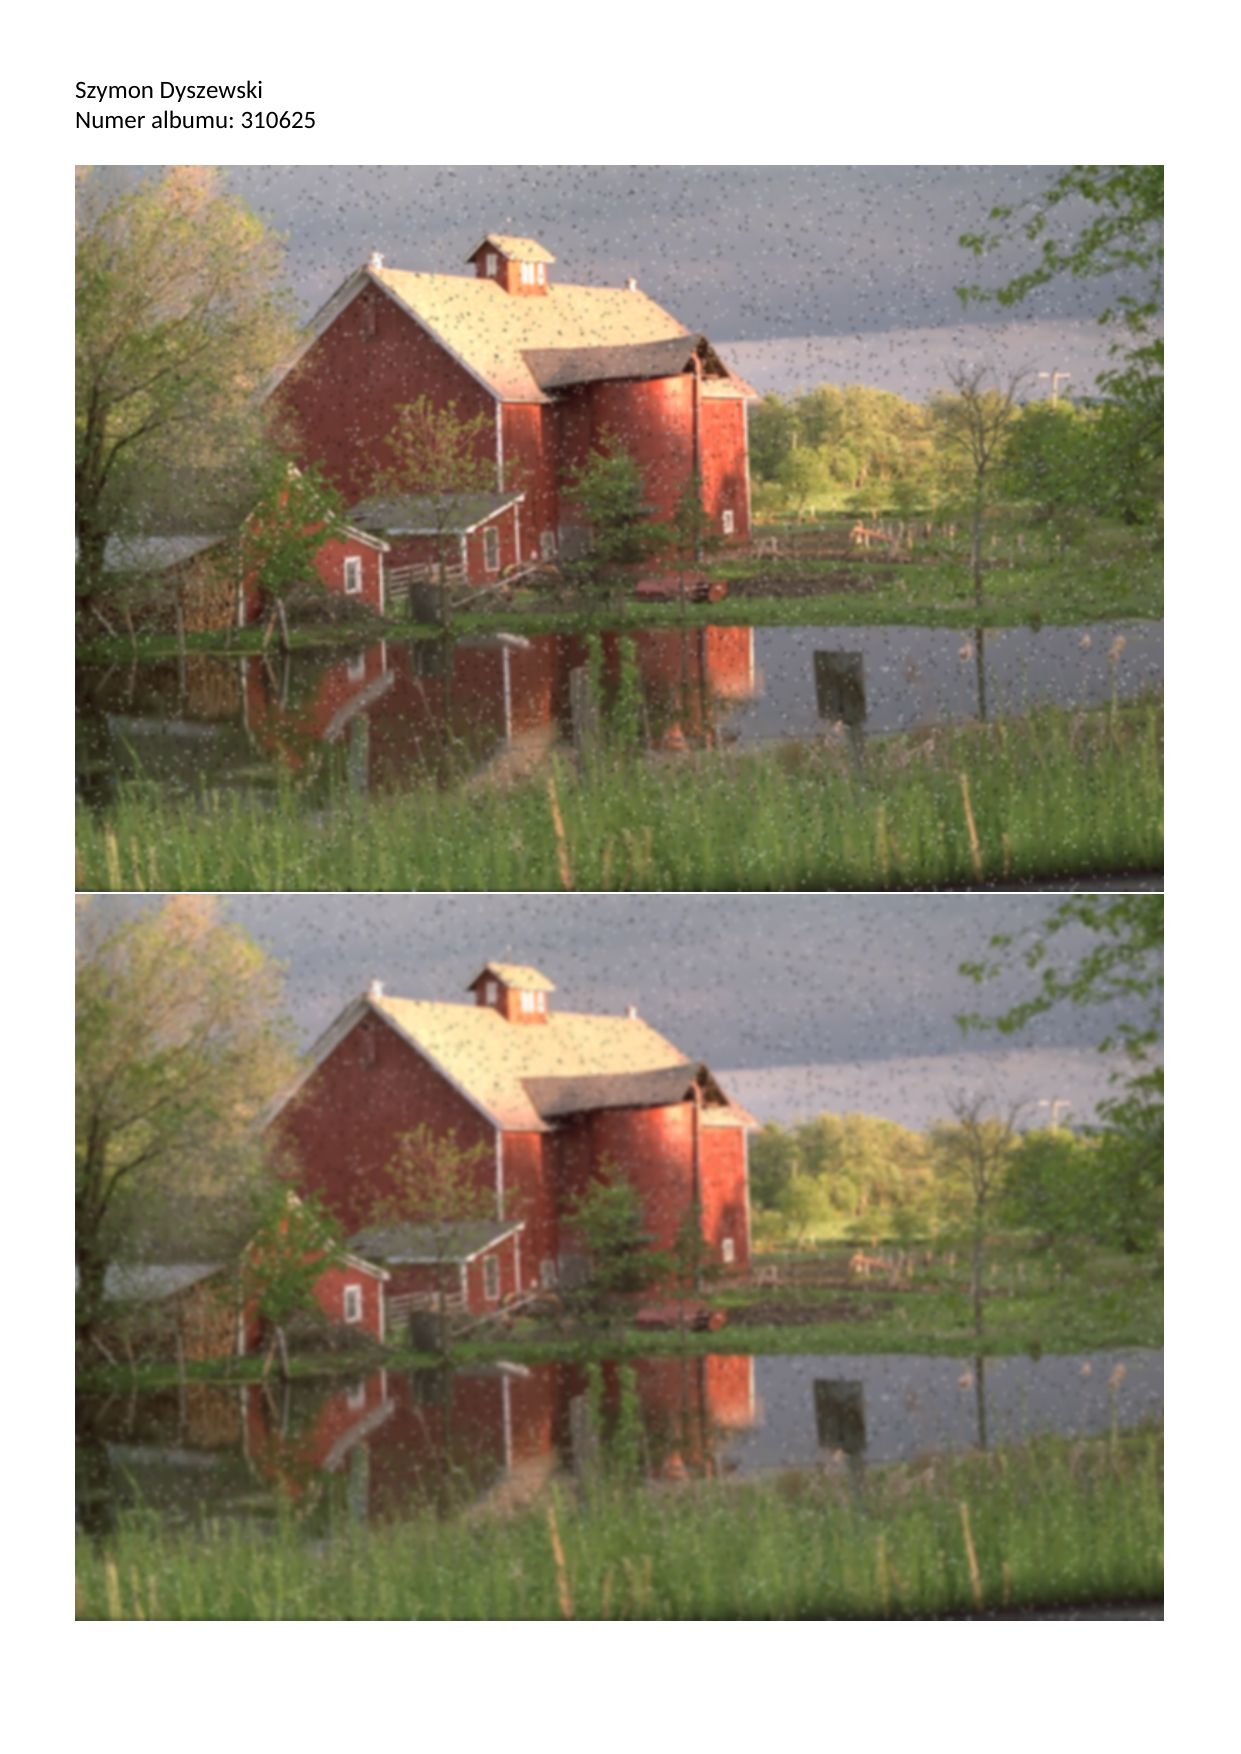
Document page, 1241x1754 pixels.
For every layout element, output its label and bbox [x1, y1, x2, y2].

picture [75, 894, 1164, 1621]
picture [75, 165, 1164, 892]
